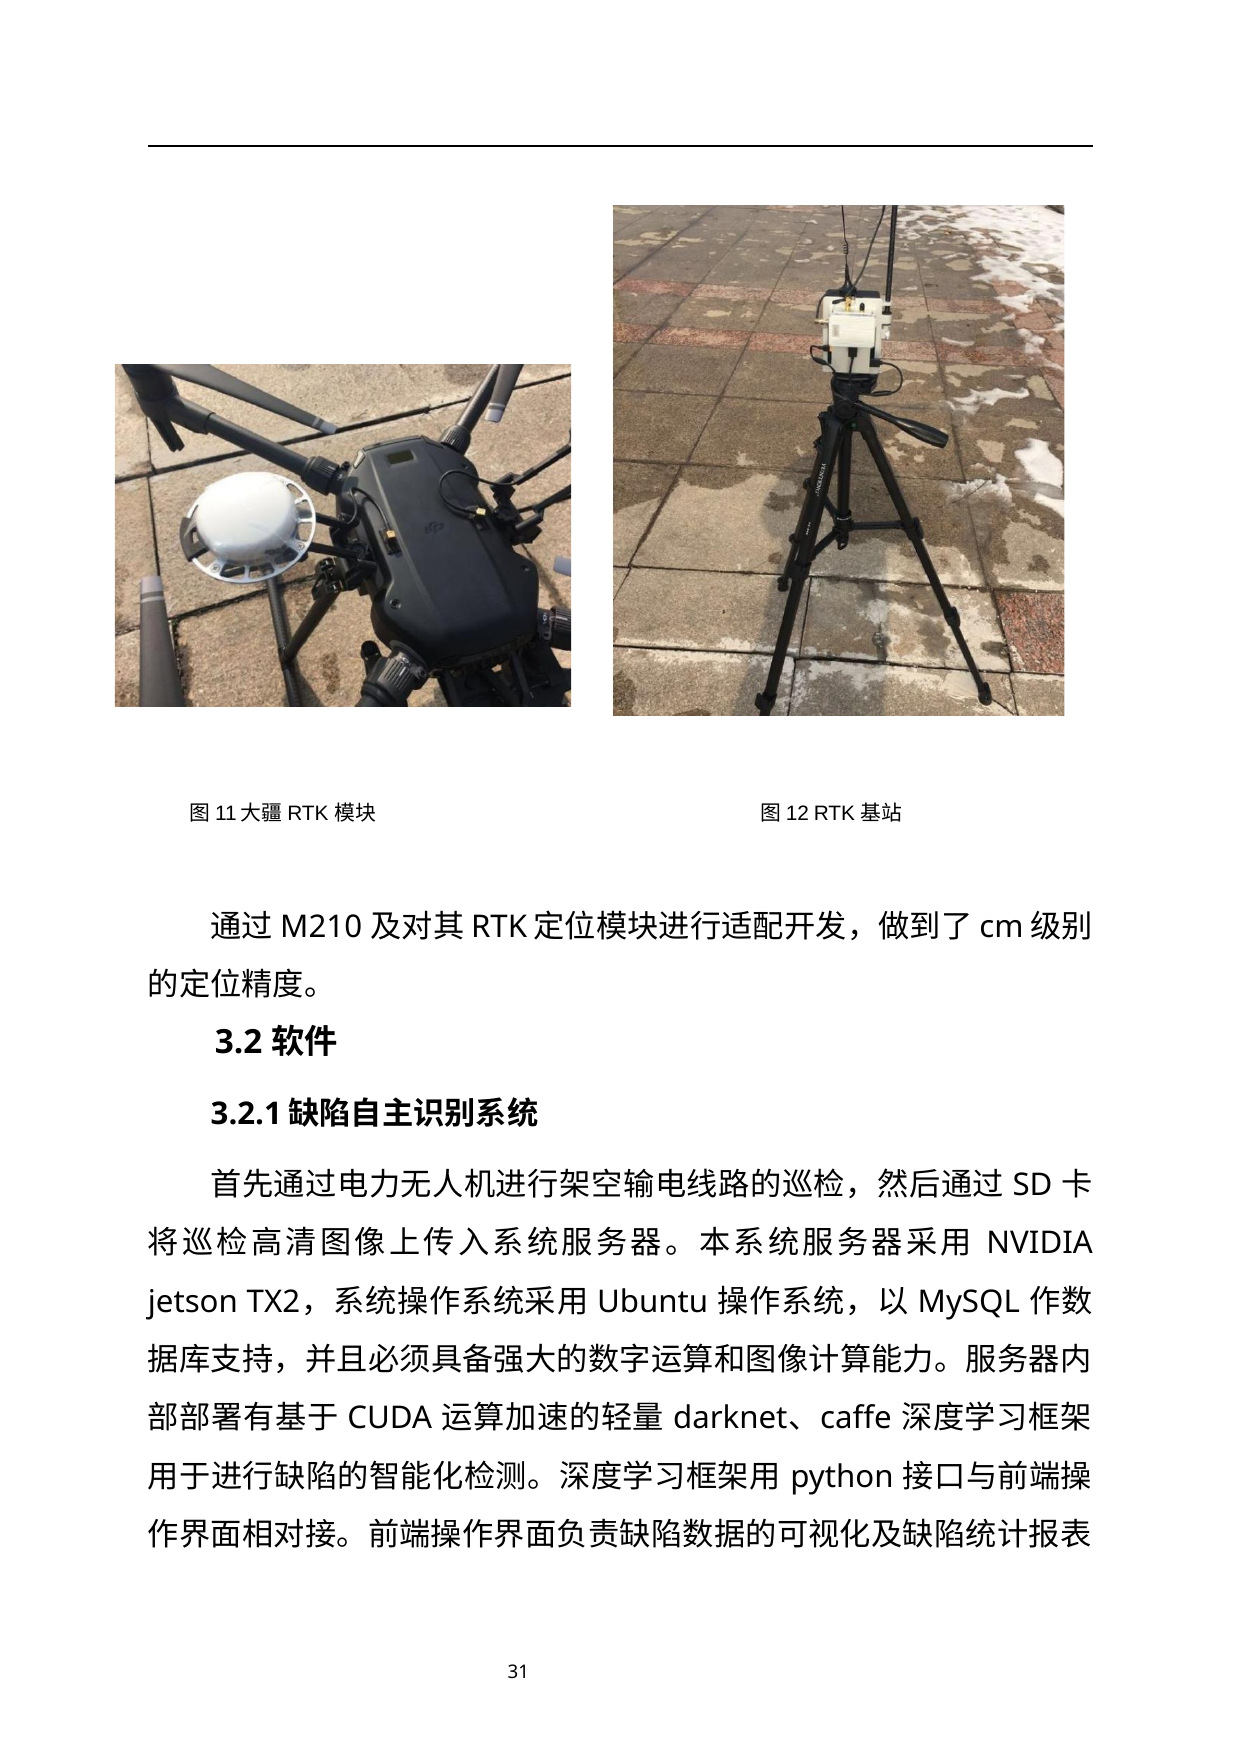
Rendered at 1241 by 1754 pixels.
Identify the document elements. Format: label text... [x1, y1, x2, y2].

picture [612, 205, 1065, 716]
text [148, 1149, 1093, 1557]
text 图 11大疆 RTK 模块 图 12 RTK 基站 [148, 774, 1093, 832]
subtitle 3.2.1缺陷自主识别系统 [148, 1078, 1093, 1136]
subtitle 3.2 软件 [148, 1007, 1093, 1066]
text 通过 M210 及对其RTK定位模块进行适配开发，做到了cm级别的定位精度。 [148, 891, 1093, 1007]
picture [114, 364, 572, 707]
